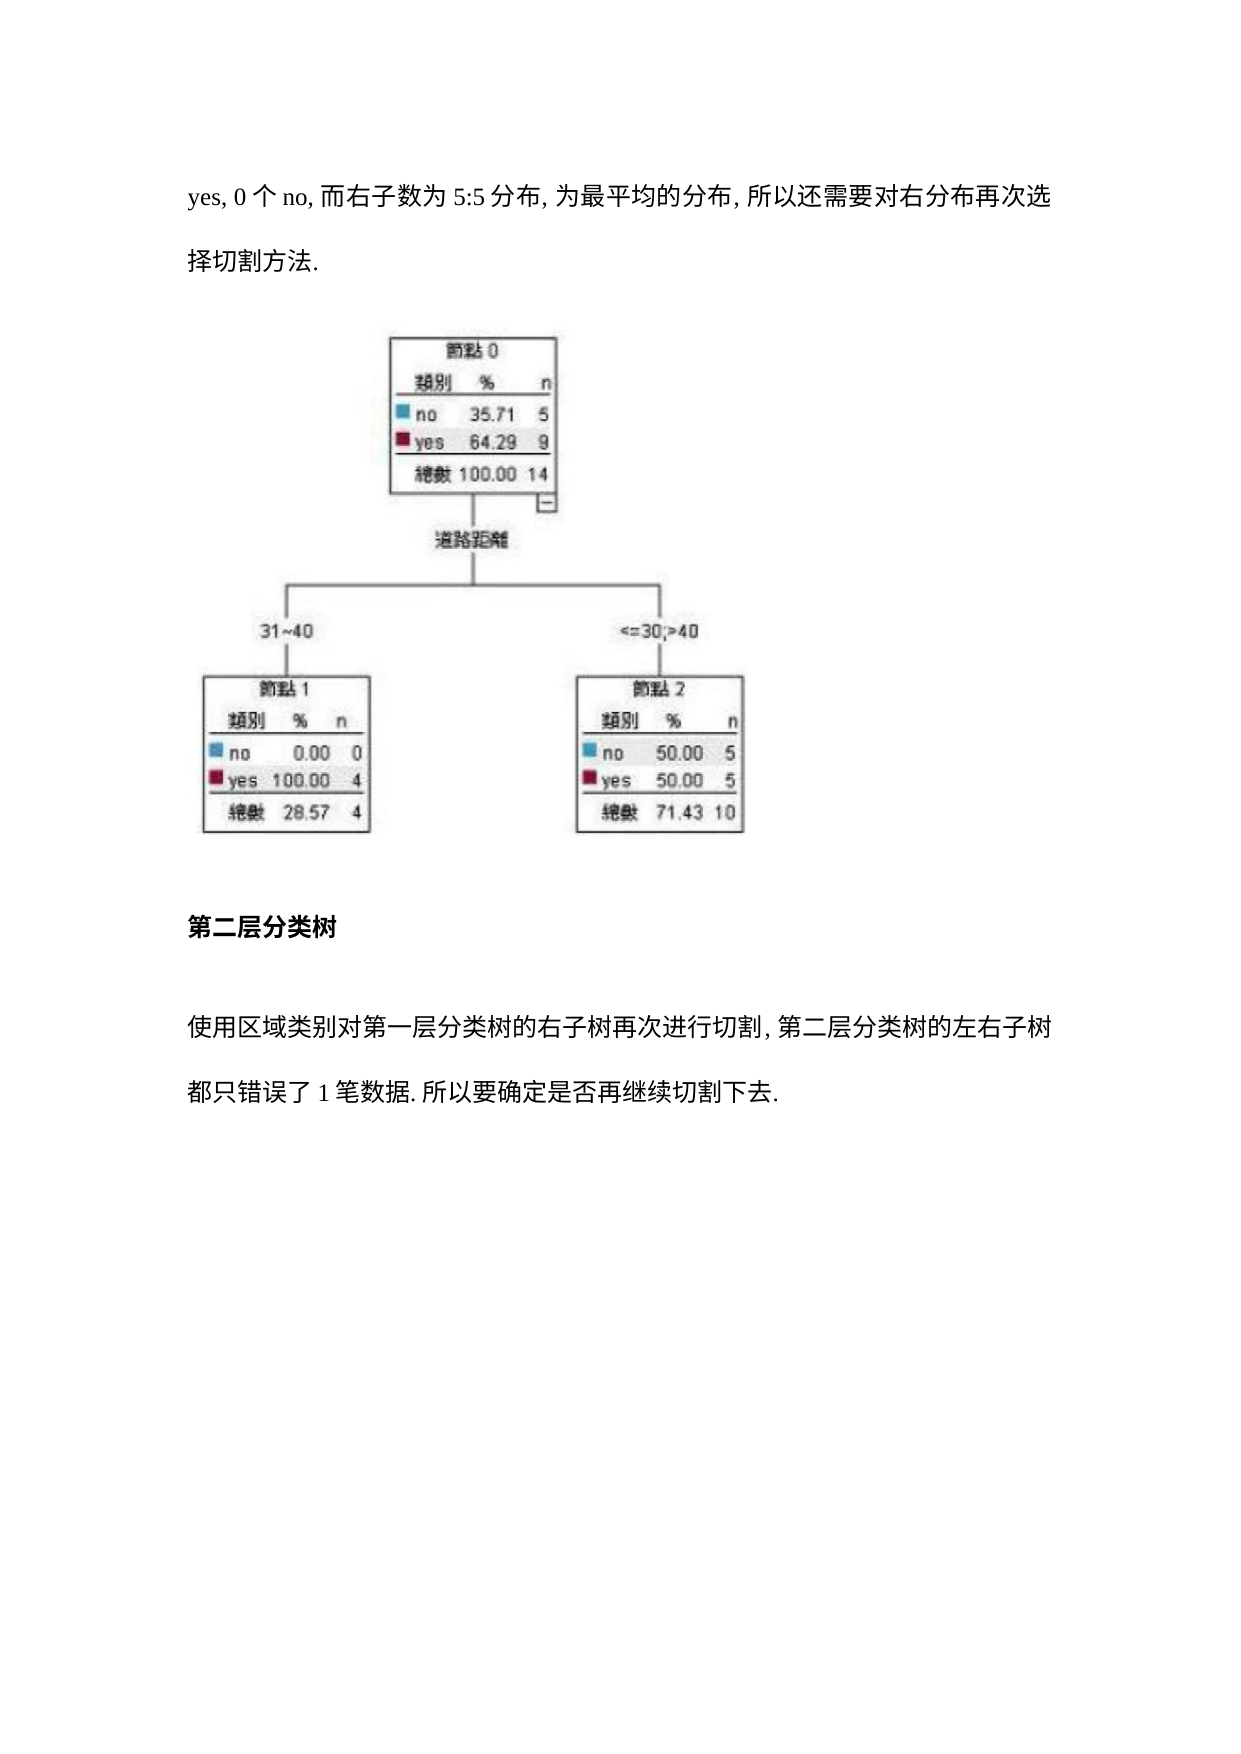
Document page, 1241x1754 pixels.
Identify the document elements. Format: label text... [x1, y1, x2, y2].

picture [187, 324, 757, 848]
text 使用区域类别对第一层分类树的右子树再次进行切割, 第二层分类树的左右子树都只错误了1笔数据. 所以要确定是否再继续切割下去. [187, 993, 1053, 1123]
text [187, 162, 1053, 292]
subtitle 第二层分类树 [187, 893, 1053, 958]
